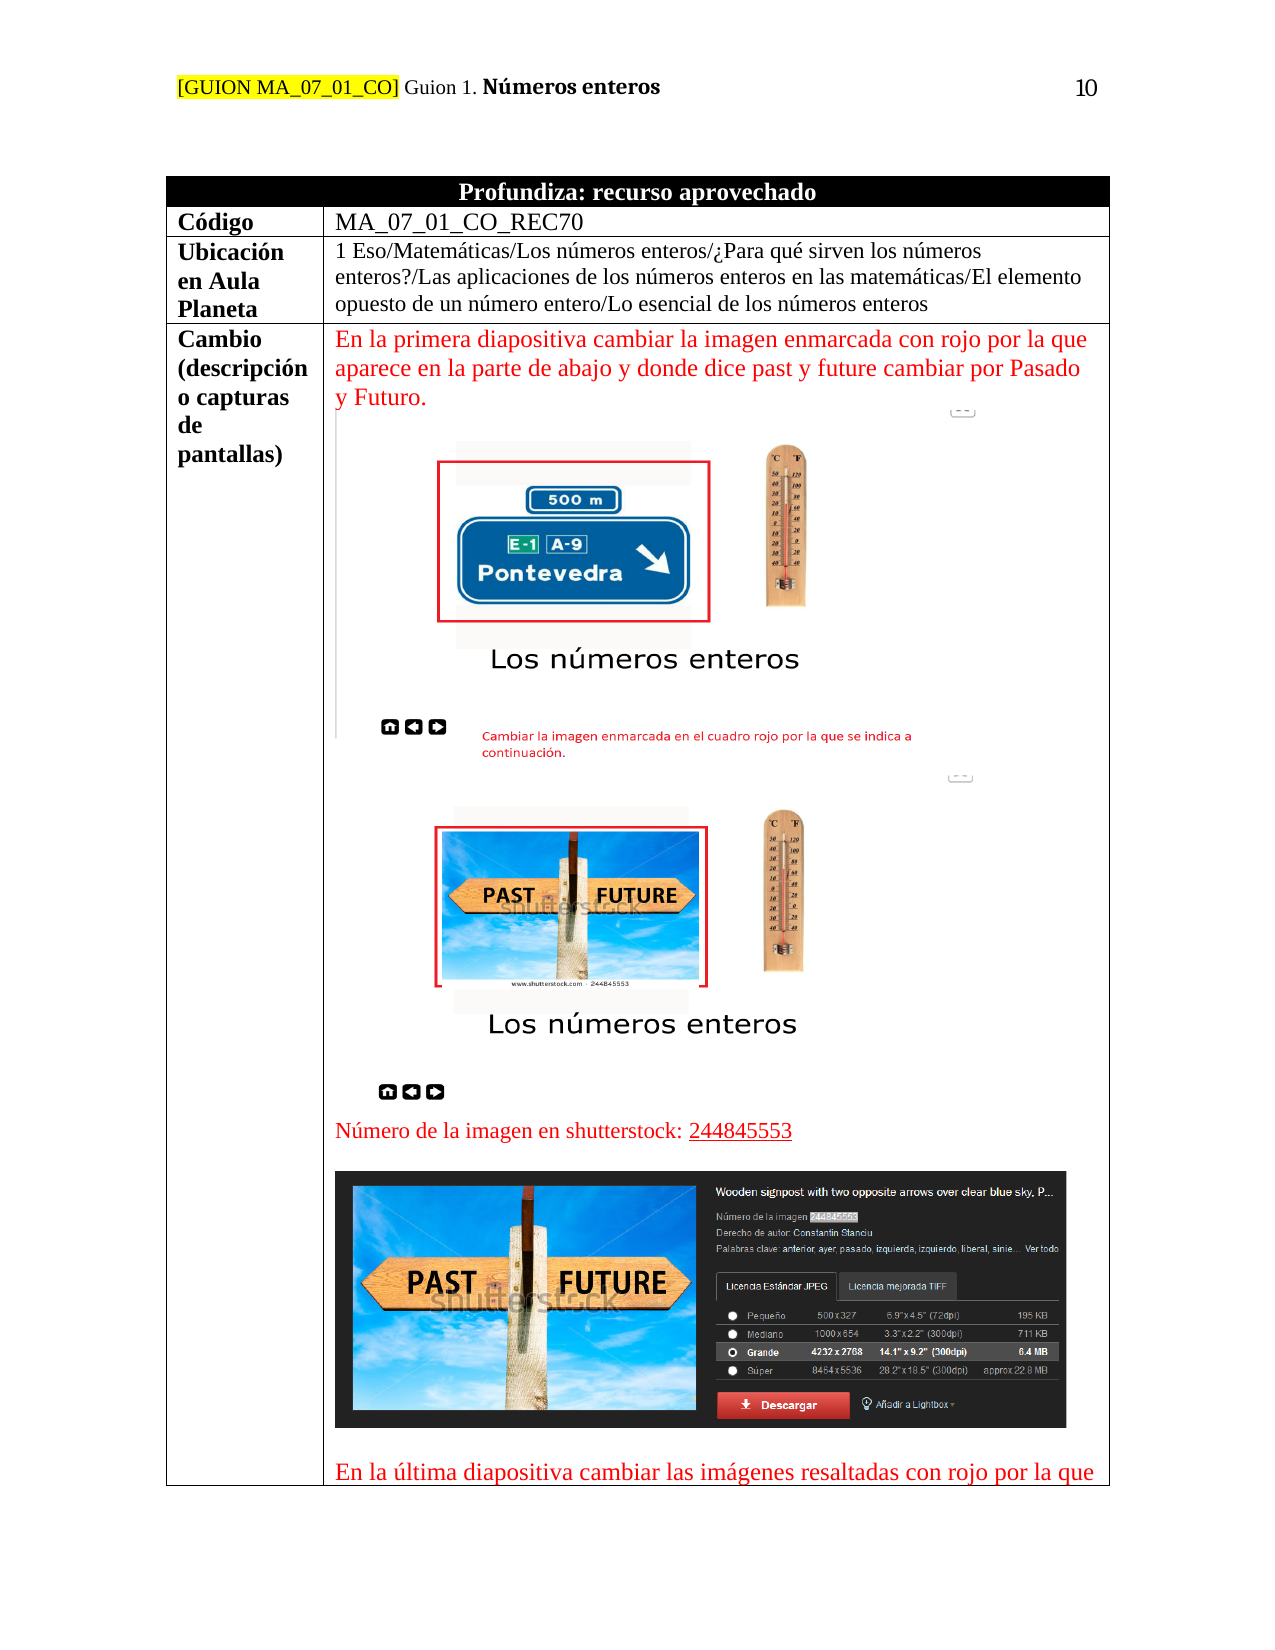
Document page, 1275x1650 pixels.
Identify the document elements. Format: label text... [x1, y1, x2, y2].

table_cell MA_07_01_CO_REC70 [324, 207, 1109, 236]
picture [335, 410, 986, 1117]
picture [335, 1171, 1067, 1428]
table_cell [167, 324, 323, 1485]
table_header Profundiza: recurso aprovechado [167, 178, 1109, 206]
table_cell 1 Eso/Matemáticas/Los números enteros/¿Para qué sirven los números enteros?/Las aplicaciones de los números enteros en las matemáticas/El elemento opuesto de un número entero/Lo esencial de los números enteros [324, 237, 1109, 323]
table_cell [324, 324, 1109, 1485]
table_cell Código [167, 207, 323, 236]
table_cell Ubicación en Aula Planeta [167, 237, 323, 323]
